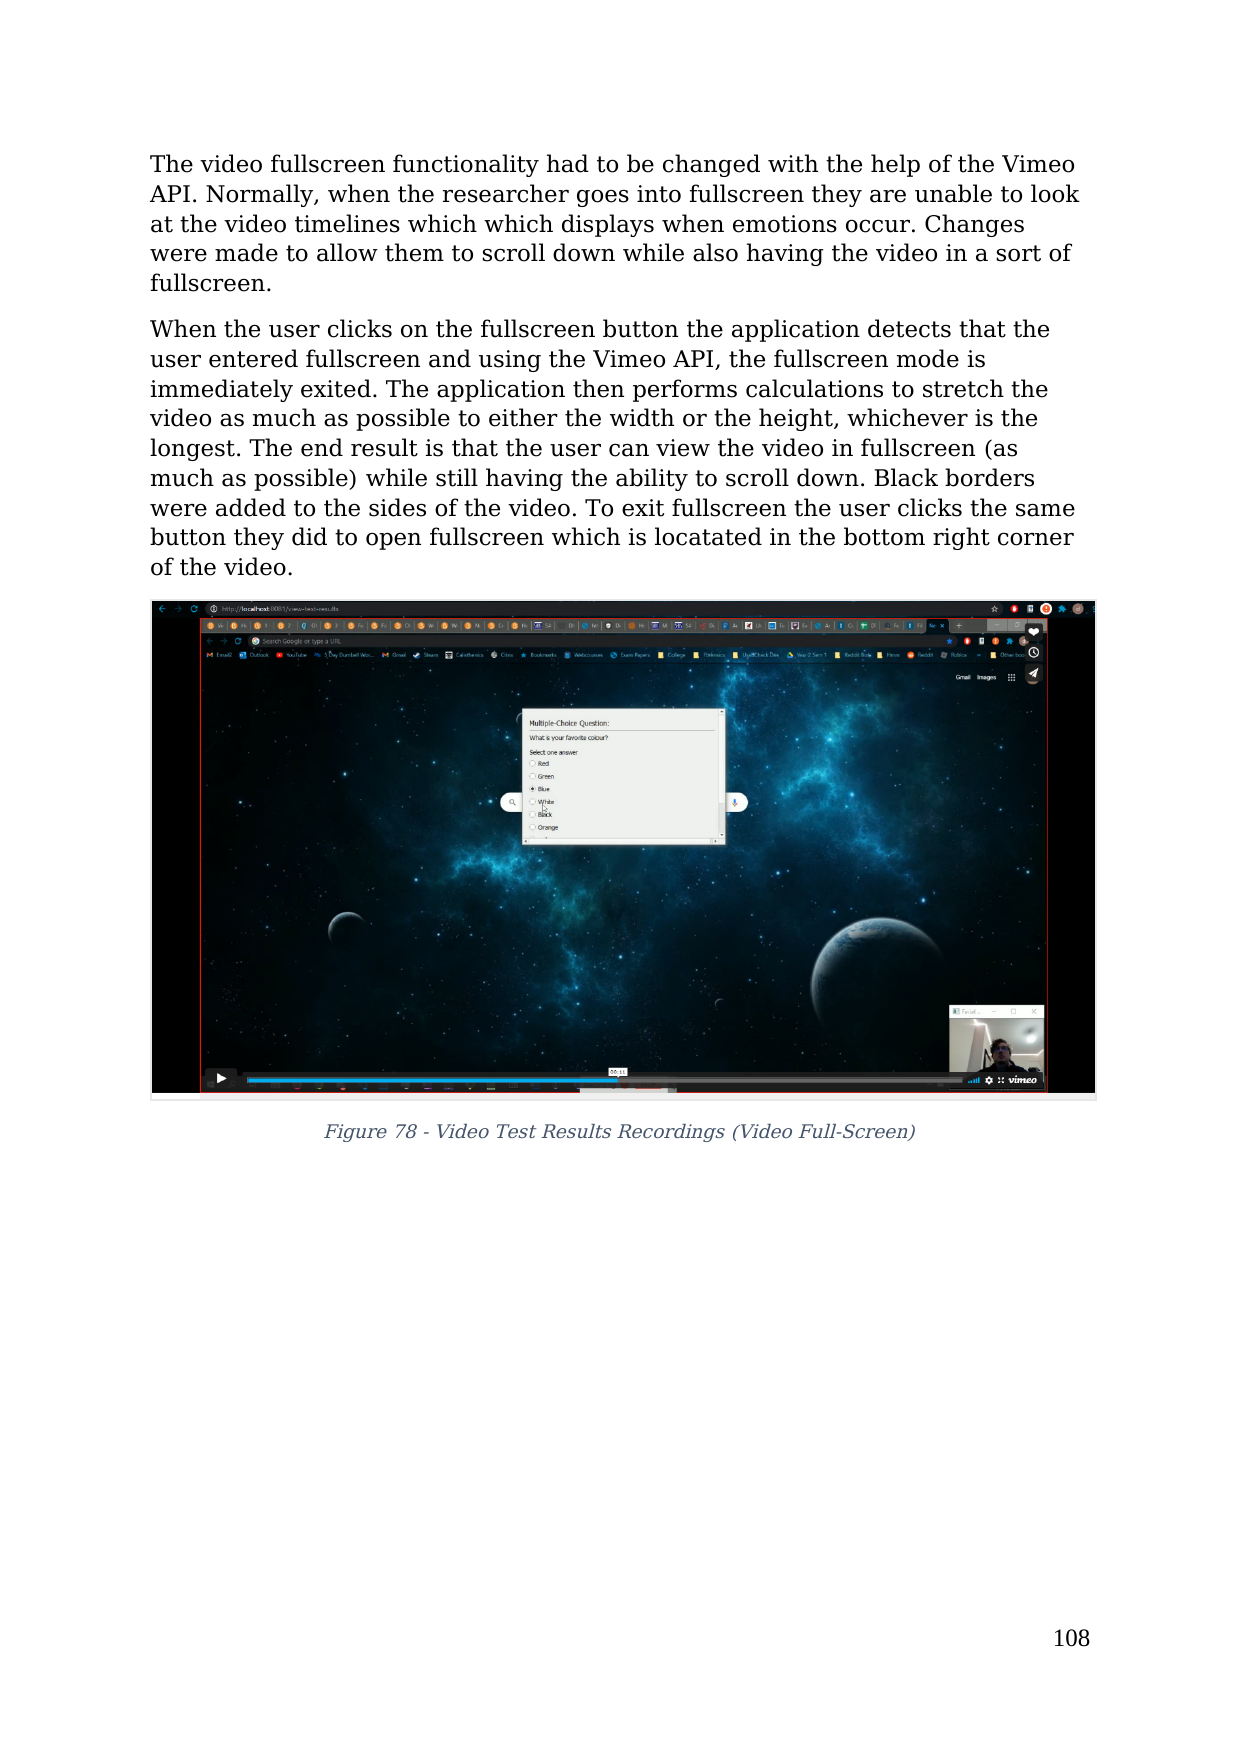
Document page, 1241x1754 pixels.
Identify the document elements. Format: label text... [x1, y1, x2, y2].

text When the user clicks on the fullscreen button the application detects that the user entered fullscreen and using the Vimeo API, the fullscreen mode is immediately exited. The application then performs calculations to stretch the video as much as possible to either the width or the height, whichever is the longest. The end result is that the user can view the video in fullscreen (as much as possible) while still having the ability to scroll down. Black borders were added to the sides of the video. To exit fullscreen the user clicks the same button they did to open fullscreen which is locatated in the bottom right corner of the video. [150, 315, 1090, 580]
picture [152, 601, 1095, 1099]
text The video fullscreen functionality had to be changed with the help of the Vimeo API. Normally, when the researcher goes into fullscreen they are unable to look at the video timelines which which displays when emotions occur. Changes were made to allow them to scroll down while also having the video in a sort of fullscreen. [150, 150, 1090, 296]
